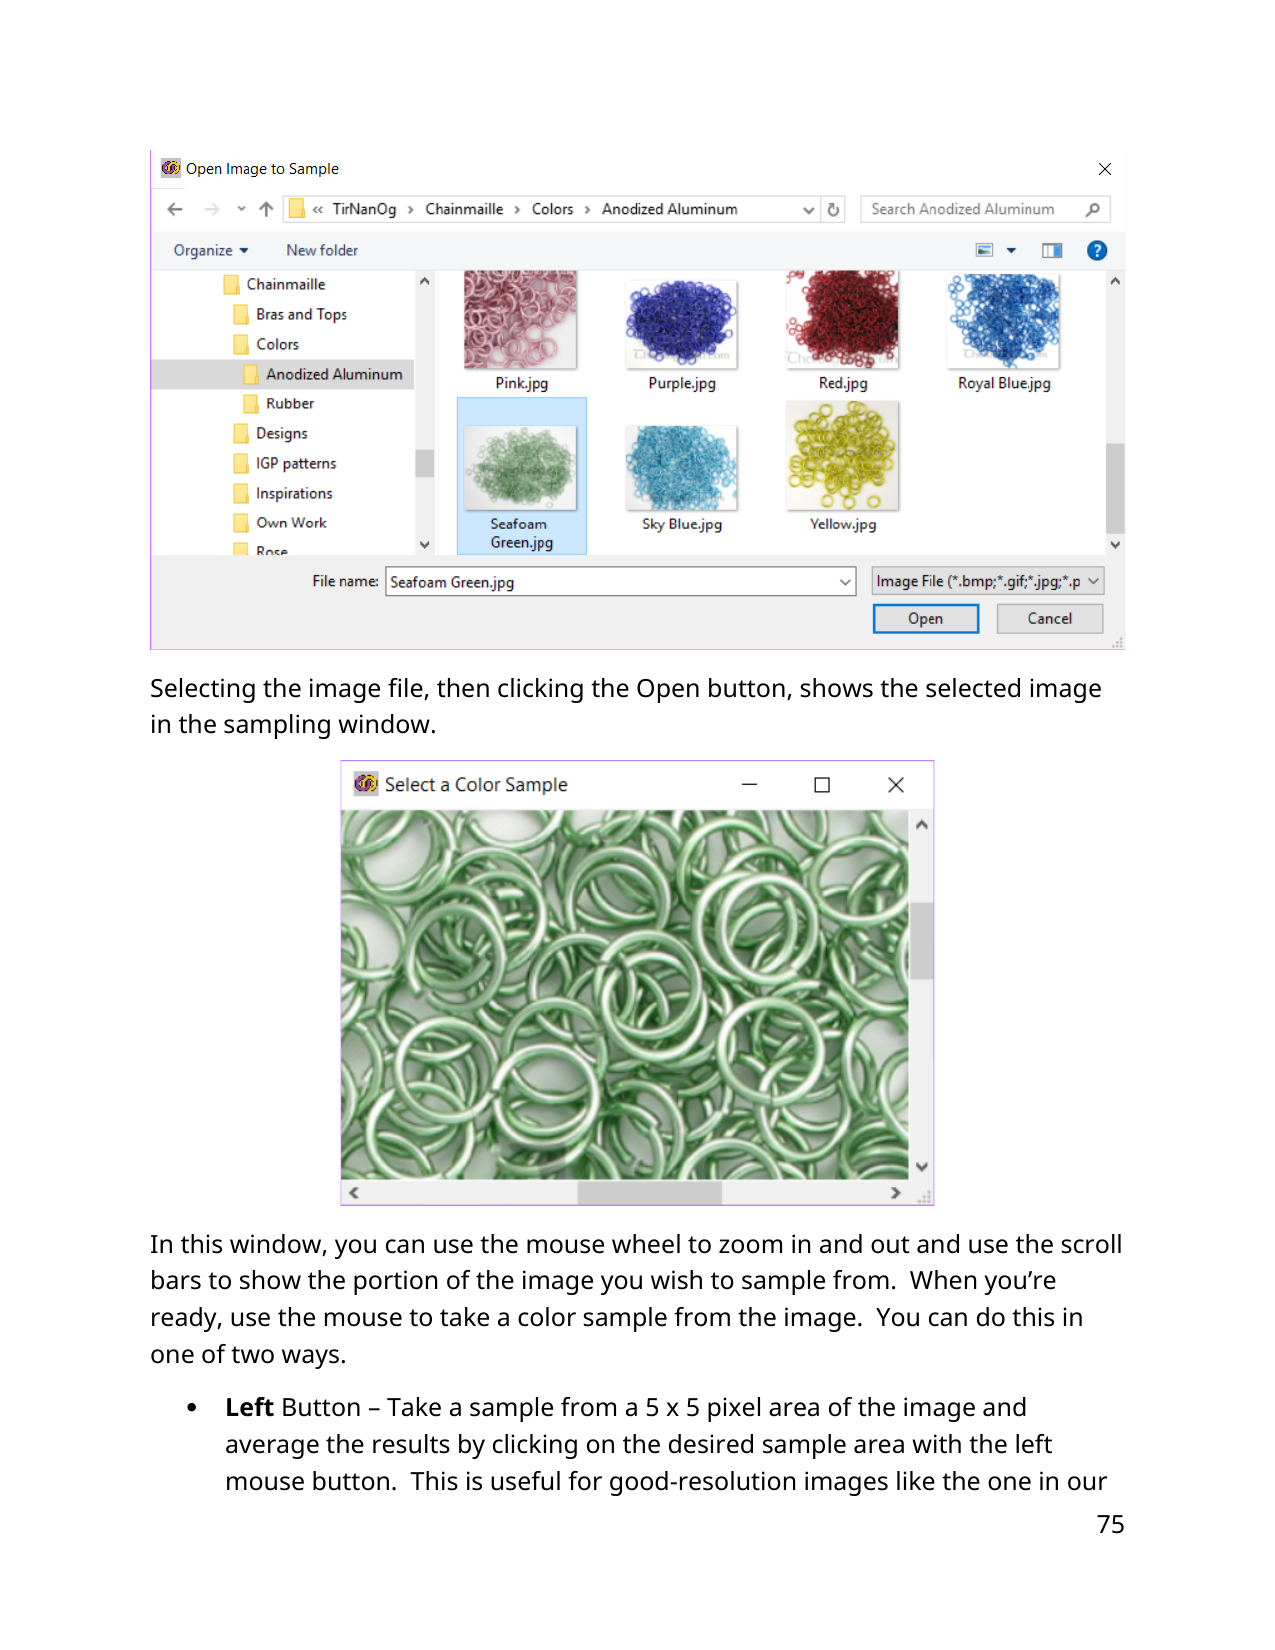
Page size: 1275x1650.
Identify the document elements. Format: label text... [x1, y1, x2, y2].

text Selecting the image file, then clicking the Open button, shows the selected image in the sampling window. [150, 670, 1125, 741]
picture [150, 150, 1125, 650]
text In this window, you can use the mouse wheel to zoom in and out and use the scroll bars to show the portion of the image you wish to sample from. When you’re ready, use the mouse to take a color sample from the image. You can do this in one of two ways. [150, 1226, 1125, 1371]
picture [340, 760, 935, 1206]
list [187, 1390, 1125, 1498]
